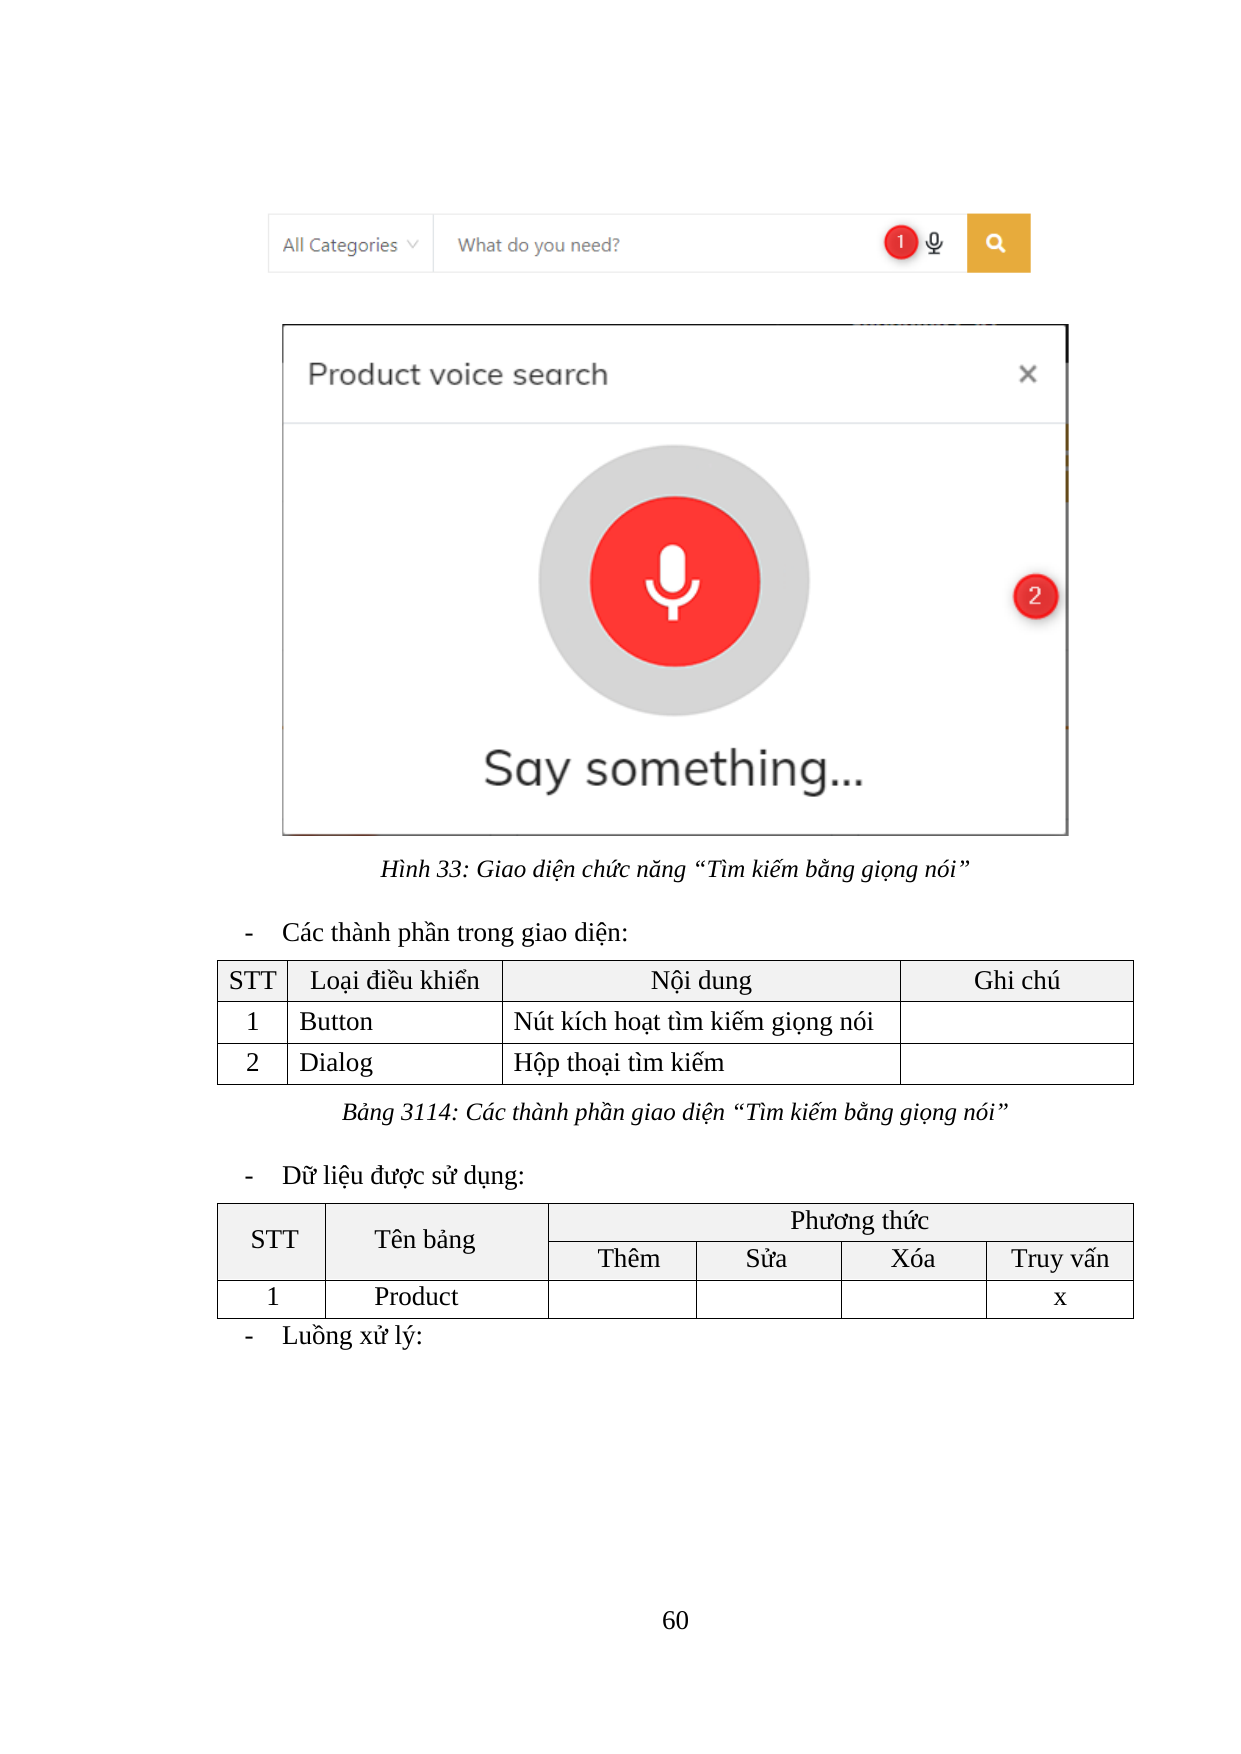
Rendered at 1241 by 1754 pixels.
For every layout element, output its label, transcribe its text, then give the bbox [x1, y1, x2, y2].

table_cell [549, 1281, 696, 1318]
table_header Phương thức [549, 1204, 1133, 1241]
table_header STT [218, 961, 287, 1001]
table_header Loại điều khiển [288, 961, 502, 1001]
table_cell Thêm [549, 1242, 696, 1279]
list Dữ liệu được sử dụng: [244, 1159, 1122, 1190]
text Hình 2.12: Giao diện chức năng “Tìm kiếm bằng giọng nói” [229, 854, 1122, 883]
table_cell Nút kích hoạt tìm kiếm giọng nói [503, 1002, 900, 1042]
table_cell [901, 1002, 1133, 1042]
table_header Nội dung [503, 961, 900, 1001]
table_header STT [218, 1204, 325, 1279]
table_cell x [987, 1281, 1133, 1318]
table_cell [901, 1044, 1133, 1084]
table_cell Dialog [288, 1044, 502, 1084]
picture [282, 324, 1069, 836]
picture [228, 177, 1144, 319]
table_cell Hộp thoại tìm kiếm [503, 1044, 900, 1084]
table_cell Xóa [842, 1242, 986, 1279]
table_cell 1 [218, 1002, 287, 1042]
table_header Ghi chú [901, 961, 1133, 1001]
table_cell 1 [218, 1281, 325, 1318]
table_cell Sửa [697, 1242, 841, 1279]
table_cell [842, 1281, 986, 1318]
table_header Tên bảng [326, 1204, 548, 1279]
table_cell Product [326, 1281, 548, 1318]
table_cell Button [288, 1002, 502, 1042]
table_cell Truy vấn [987, 1242, 1133, 1279]
list Luồng xử lý: [244, 1319, 1122, 1350]
table_cell 2 [218, 1044, 287, 1084]
text Bảng 2.14: Các thành phần giao diện “Tìm kiếm bằng giọng nói” [229, 1097, 1122, 1126]
list Các thành phần trong giao diện: [244, 916, 1122, 947]
table_cell [697, 1281, 841, 1318]
